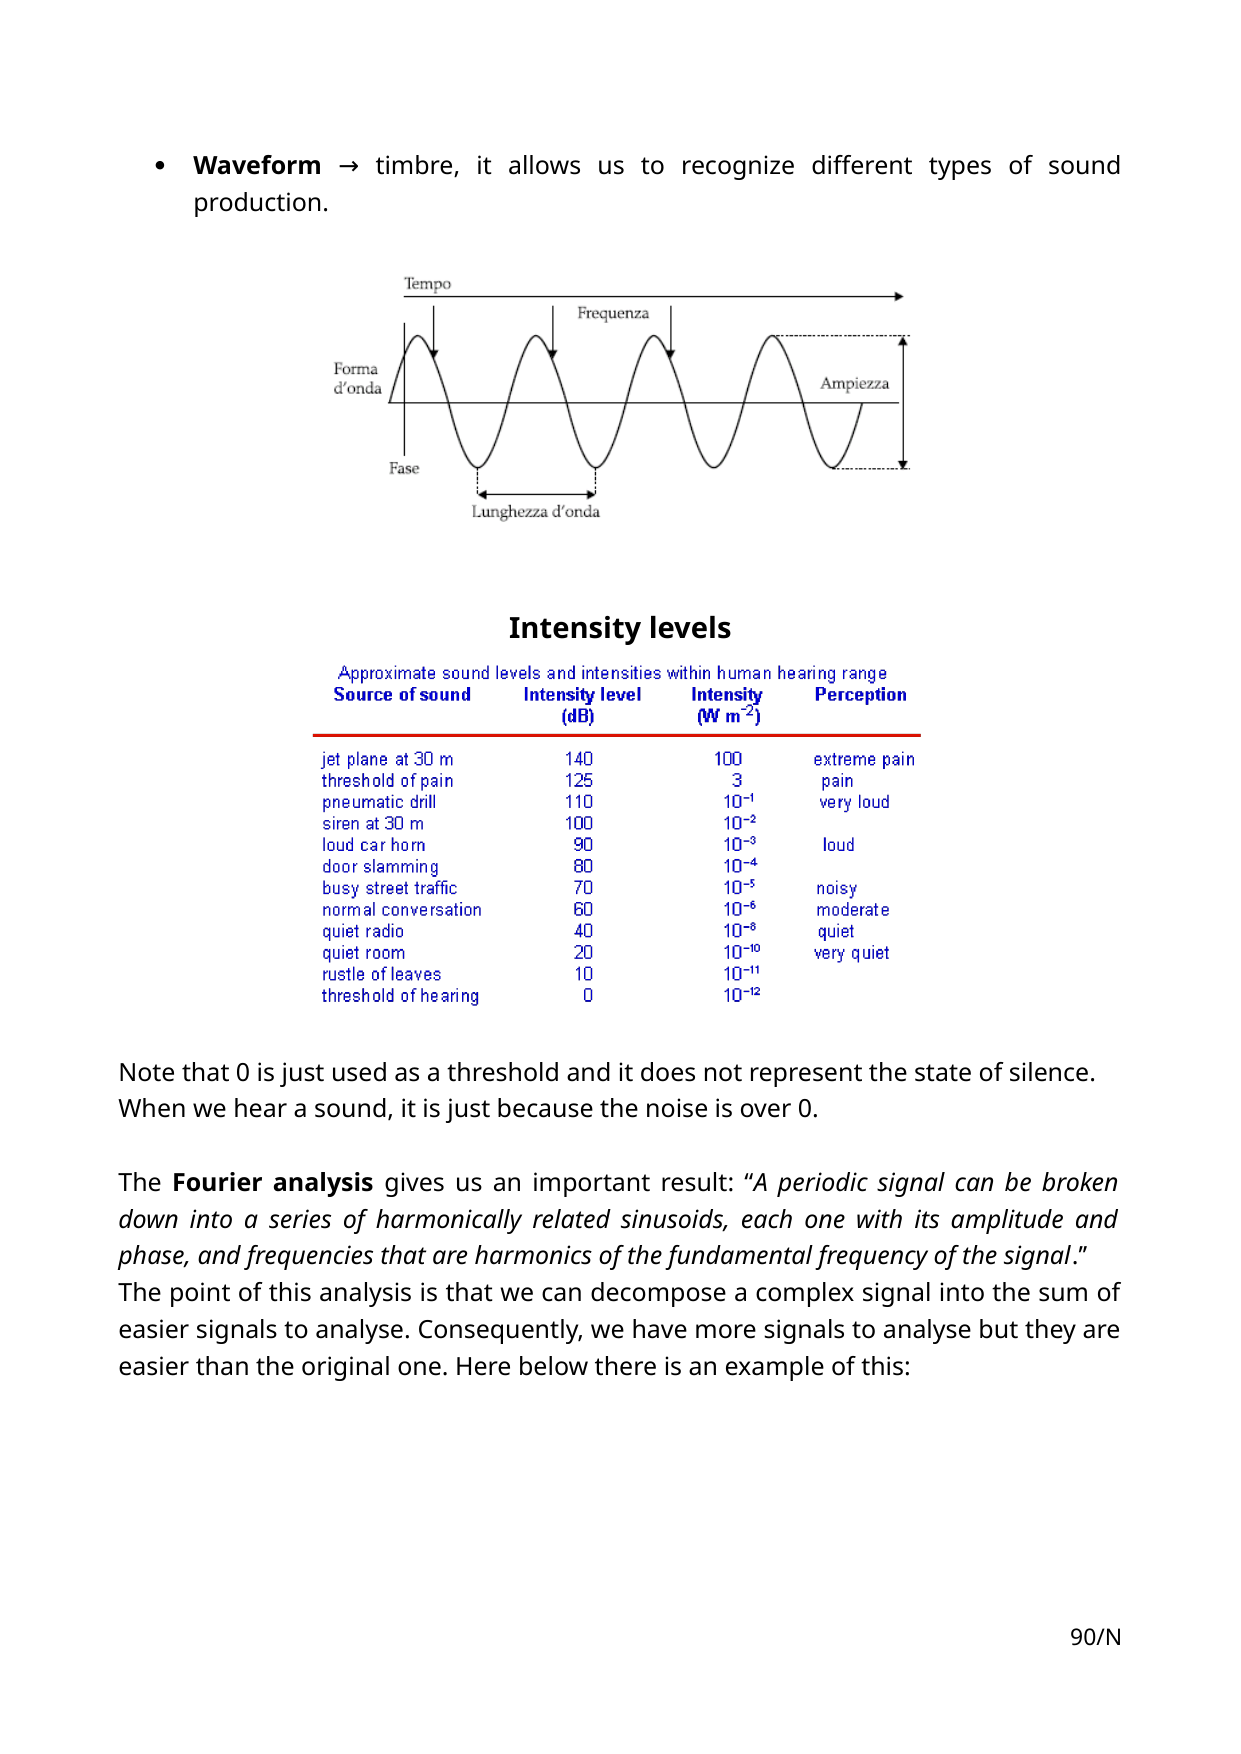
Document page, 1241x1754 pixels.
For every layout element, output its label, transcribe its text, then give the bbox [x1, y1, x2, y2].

list Waveform → timbre, it allows us to recognize different types of sound production. [156, 148, 1122, 218]
text Note that 0 is just used as a threshold and it does not represent the state of silence. When we hear a sound, it is just because the noise is over 0. [118, 1054, 1122, 1125]
text The Fourier analysis gives us an important result: “A periodic signal can be broken down into a series of harmonically related sinusoids, each one with its amplitude and phase, and frequencies that are harmonics of the fundamental frequency of the signal.’’ [118, 1164, 1122, 1272]
text The point of this analysis is that we can decompose a complex signal into the sum of easier signals to analyse. Consequently, we have more signals to analyse but they are easier than the original one. Here below there is an example of this: [118, 1275, 1122, 1382]
text Intensity levels [118, 607, 1122, 647]
picture [311, 660, 930, 1016]
